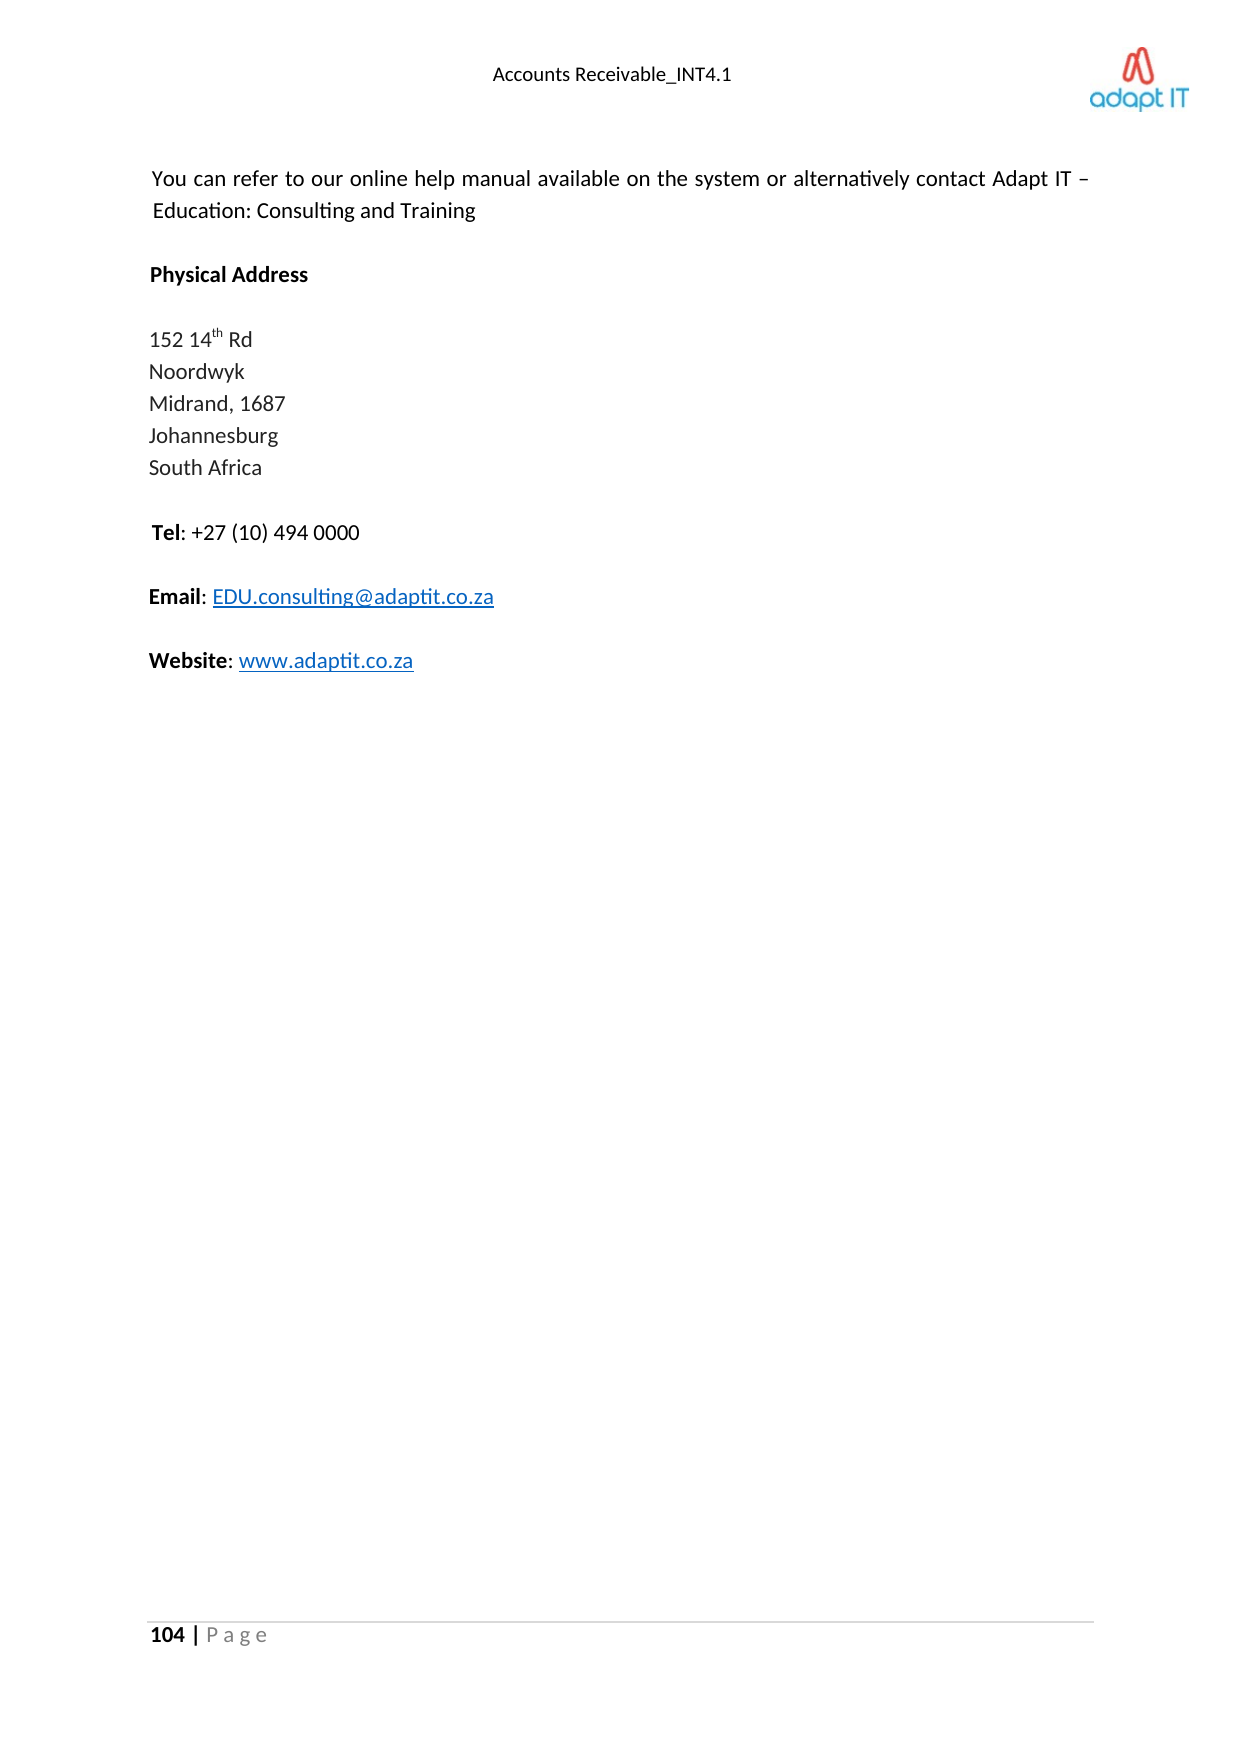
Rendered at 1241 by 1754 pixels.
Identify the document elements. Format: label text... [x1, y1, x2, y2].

text Website: www.adaptit.co.za [148, 647, 1091, 674]
text South Africa [148, 453, 1091, 481]
text Midrand, 1687 [148, 389, 1091, 417]
picture [1090, 47, 1190, 112]
text Email: EDU.consulting@adaptit.co.za [148, 582, 1091, 610]
text Tel: +27 (10) 494 0000 [152, 518, 1074, 546]
text Noordwyk [148, 357, 1091, 385]
text You can refer to our online help manual available on the system or alternatively contact Adapt IT – Education: Consulting and Training [152, 164, 1091, 224]
text Johannesburg [148, 421, 1091, 449]
text Physical Address [150, 260, 1073, 288]
text 152 14th Rd [148, 325, 1091, 353]
